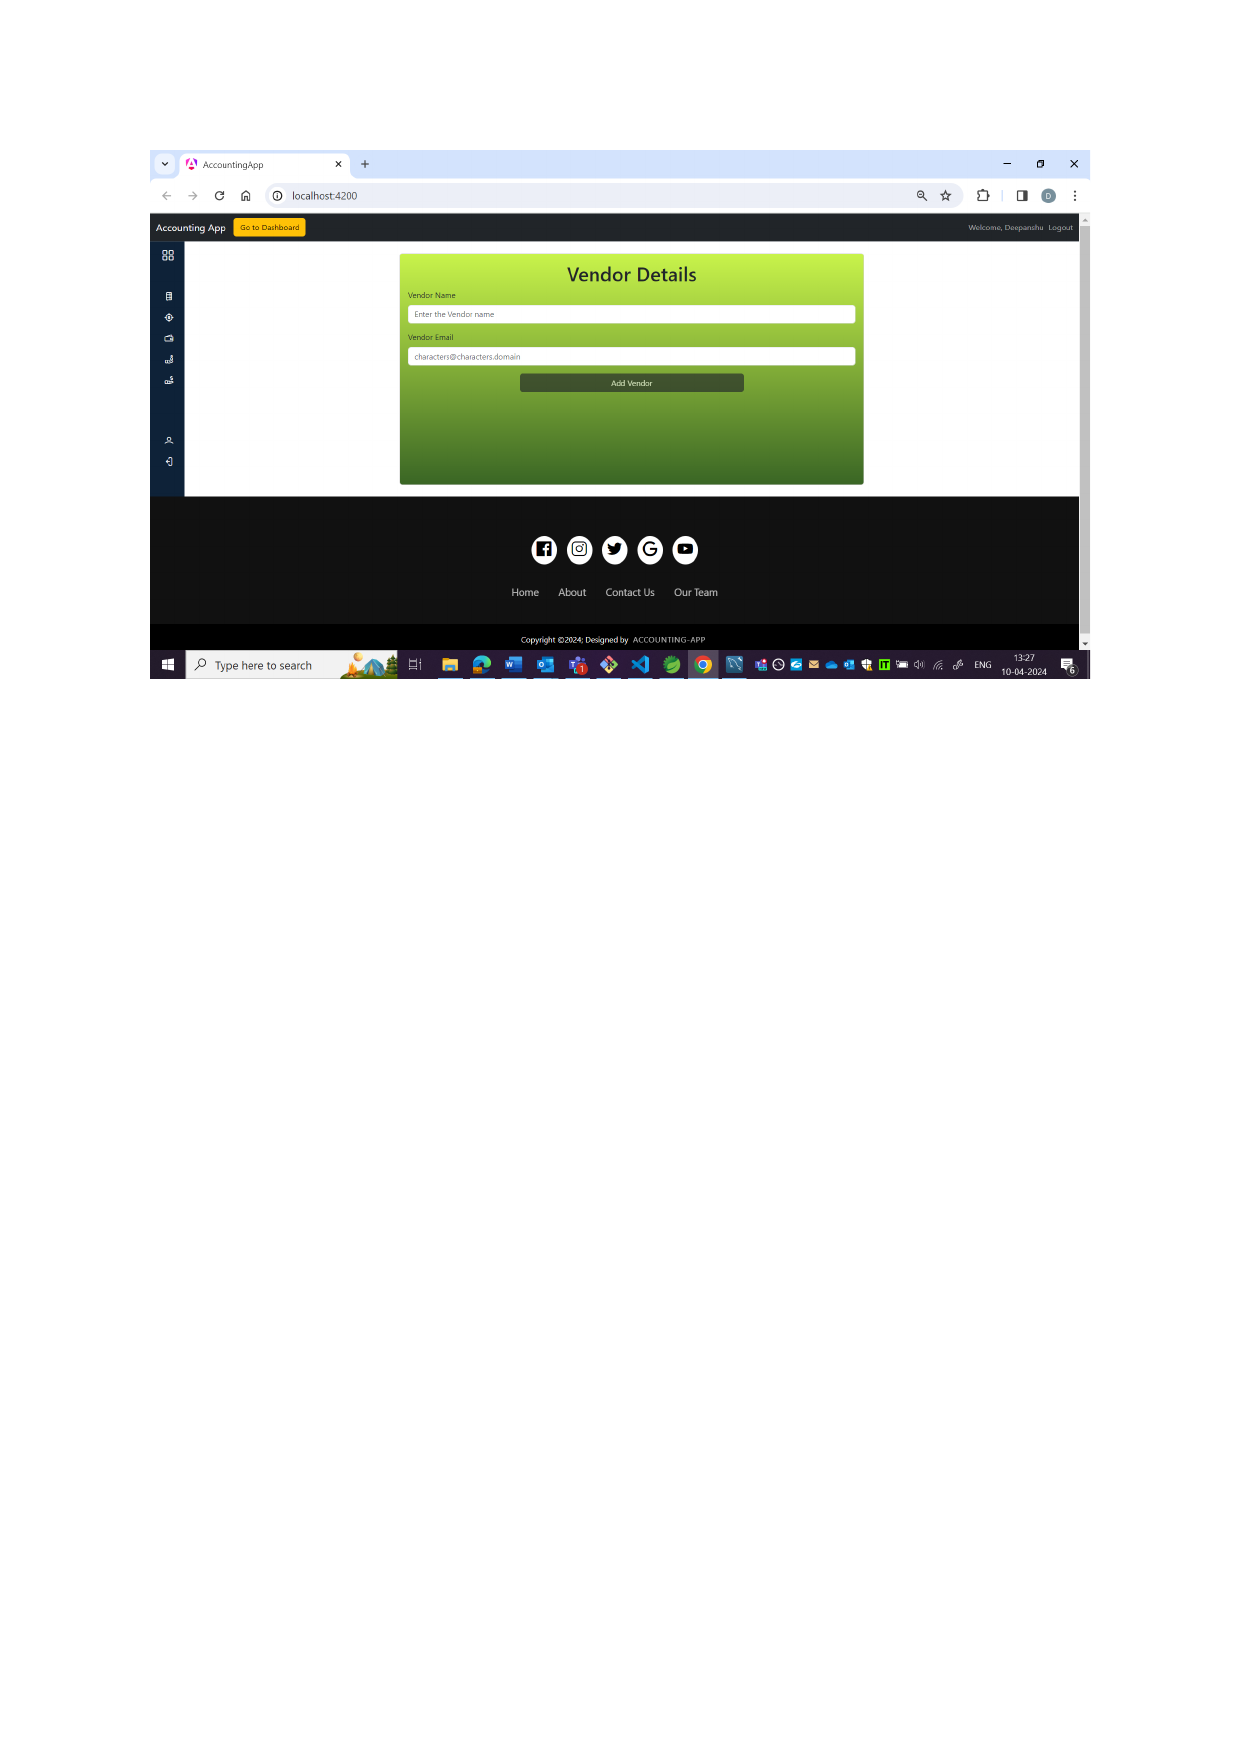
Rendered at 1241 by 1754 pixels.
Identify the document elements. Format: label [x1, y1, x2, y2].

picture [150, 150, 1091, 679]
